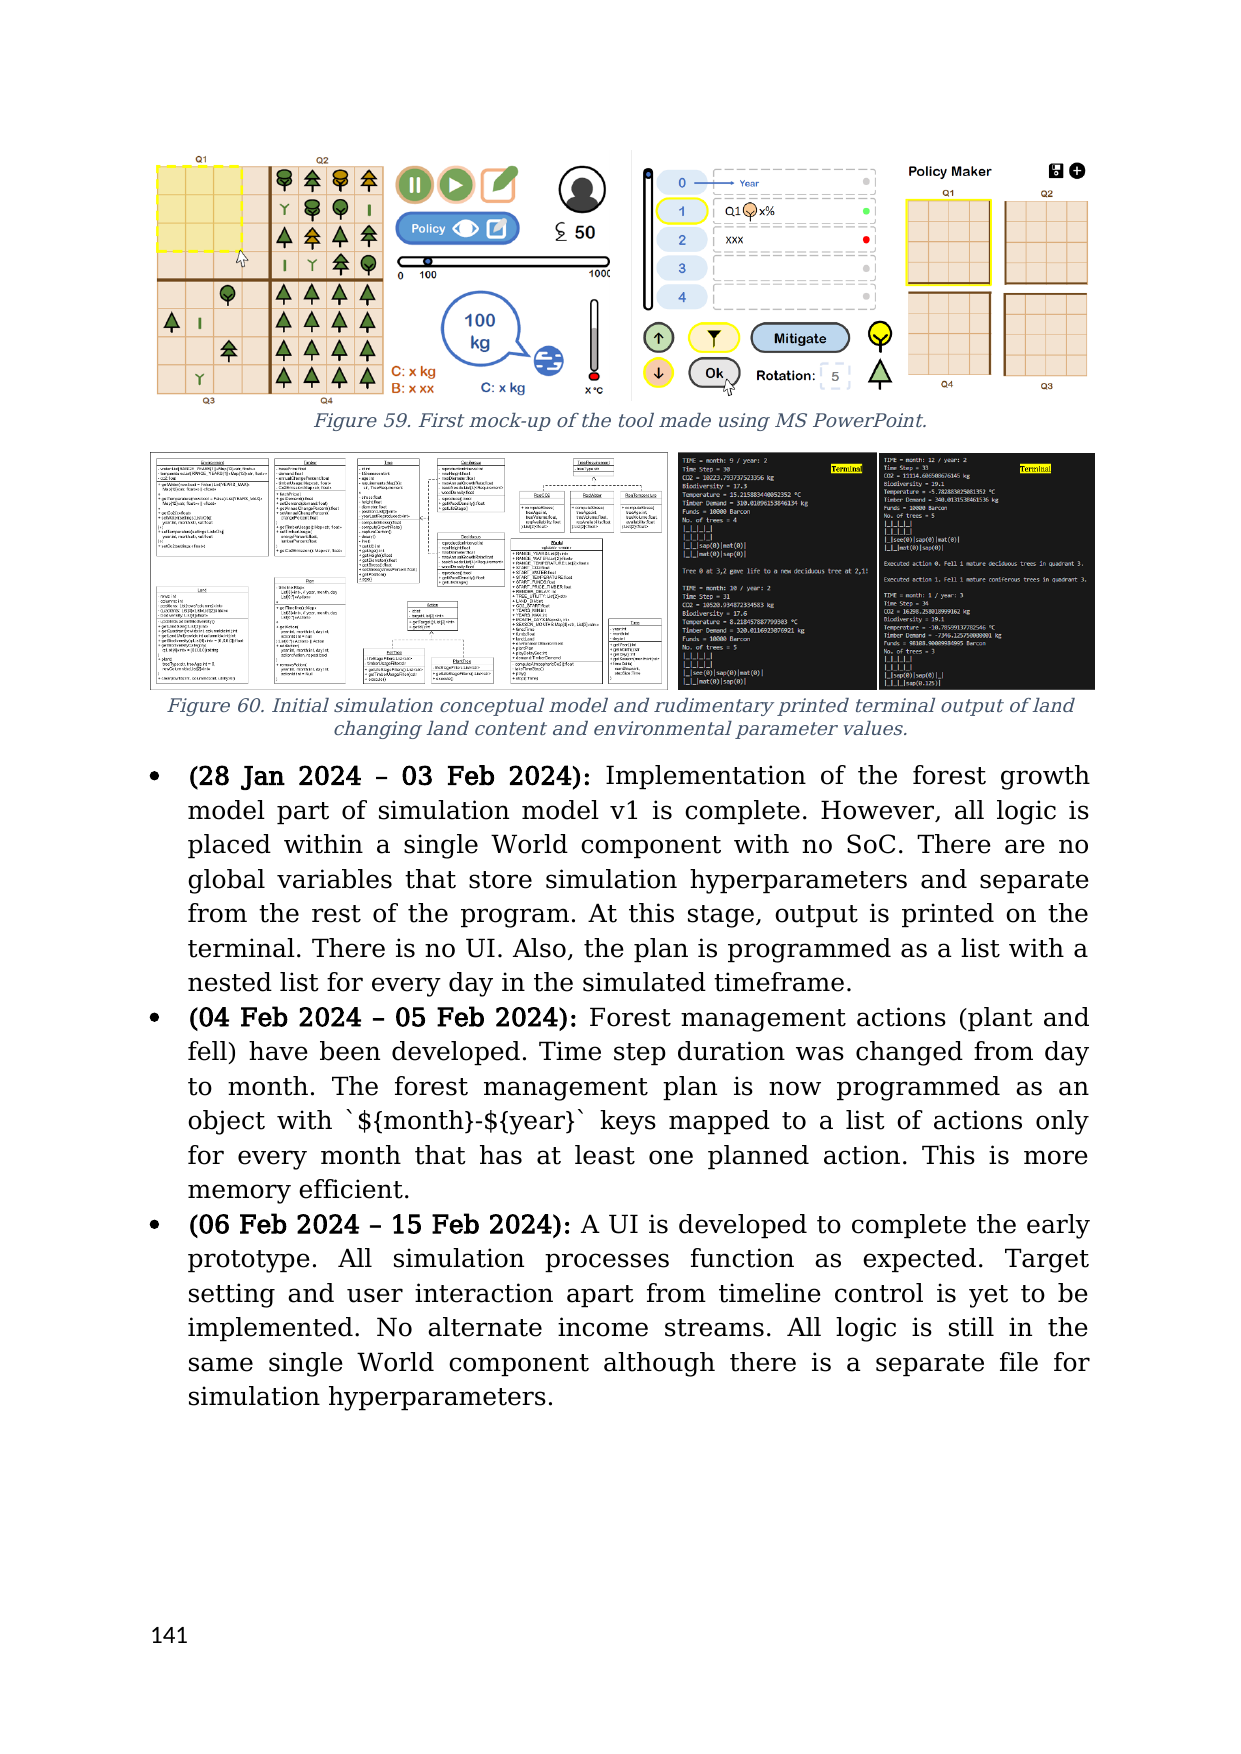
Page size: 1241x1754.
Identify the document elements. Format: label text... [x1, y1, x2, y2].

list (04 Feb 2024 – 05 Feb 2024): Forest management actions (plant and fell) have been developed. Time step duration was changed from day to month. The forest management plan is now programmed as an object with `${month}-${year}` keys mapped to a list of actions only for every month that has at least one planned action. This is more memory efficient. [150, 1001, 1090, 1204]
picture [150, 150, 1095, 405]
list (28 Jan 2024 – 03 Feb 2024): Implementation of the forest growth model part of simulation model v1 is complete. However, all logic is placed within a single World component with no SoC. There are no global variables that store simulation hyperparameters and separate from the rest of the program. At this stage, output is printed on the terminal. There is no UI. Also, the plan is programmed as a list with a nested list for every day in the simulated timeframe. [150, 760, 1090, 997]
picture [150, 452, 1095, 690]
list (06 Feb 2024 – 15 Feb 2024): A UI is developed to complete the early prototype. All simulation processes function as expected. Target setting and user interaction apart from timeline control is yet to be implemented. No alternate income streams. All logic is still in the same single World component although there is a separate file for simulation hyperparameters. [150, 1208, 1090, 1411]
text Figure 60. Initial simulation conceptual model and rudimentary printed terminal output of land changing land content and environmental parameter values. [150, 694, 1090, 739]
text Figure 59. First mock-up of the tool made using MS PowerPoint. [150, 409, 1090, 431]
